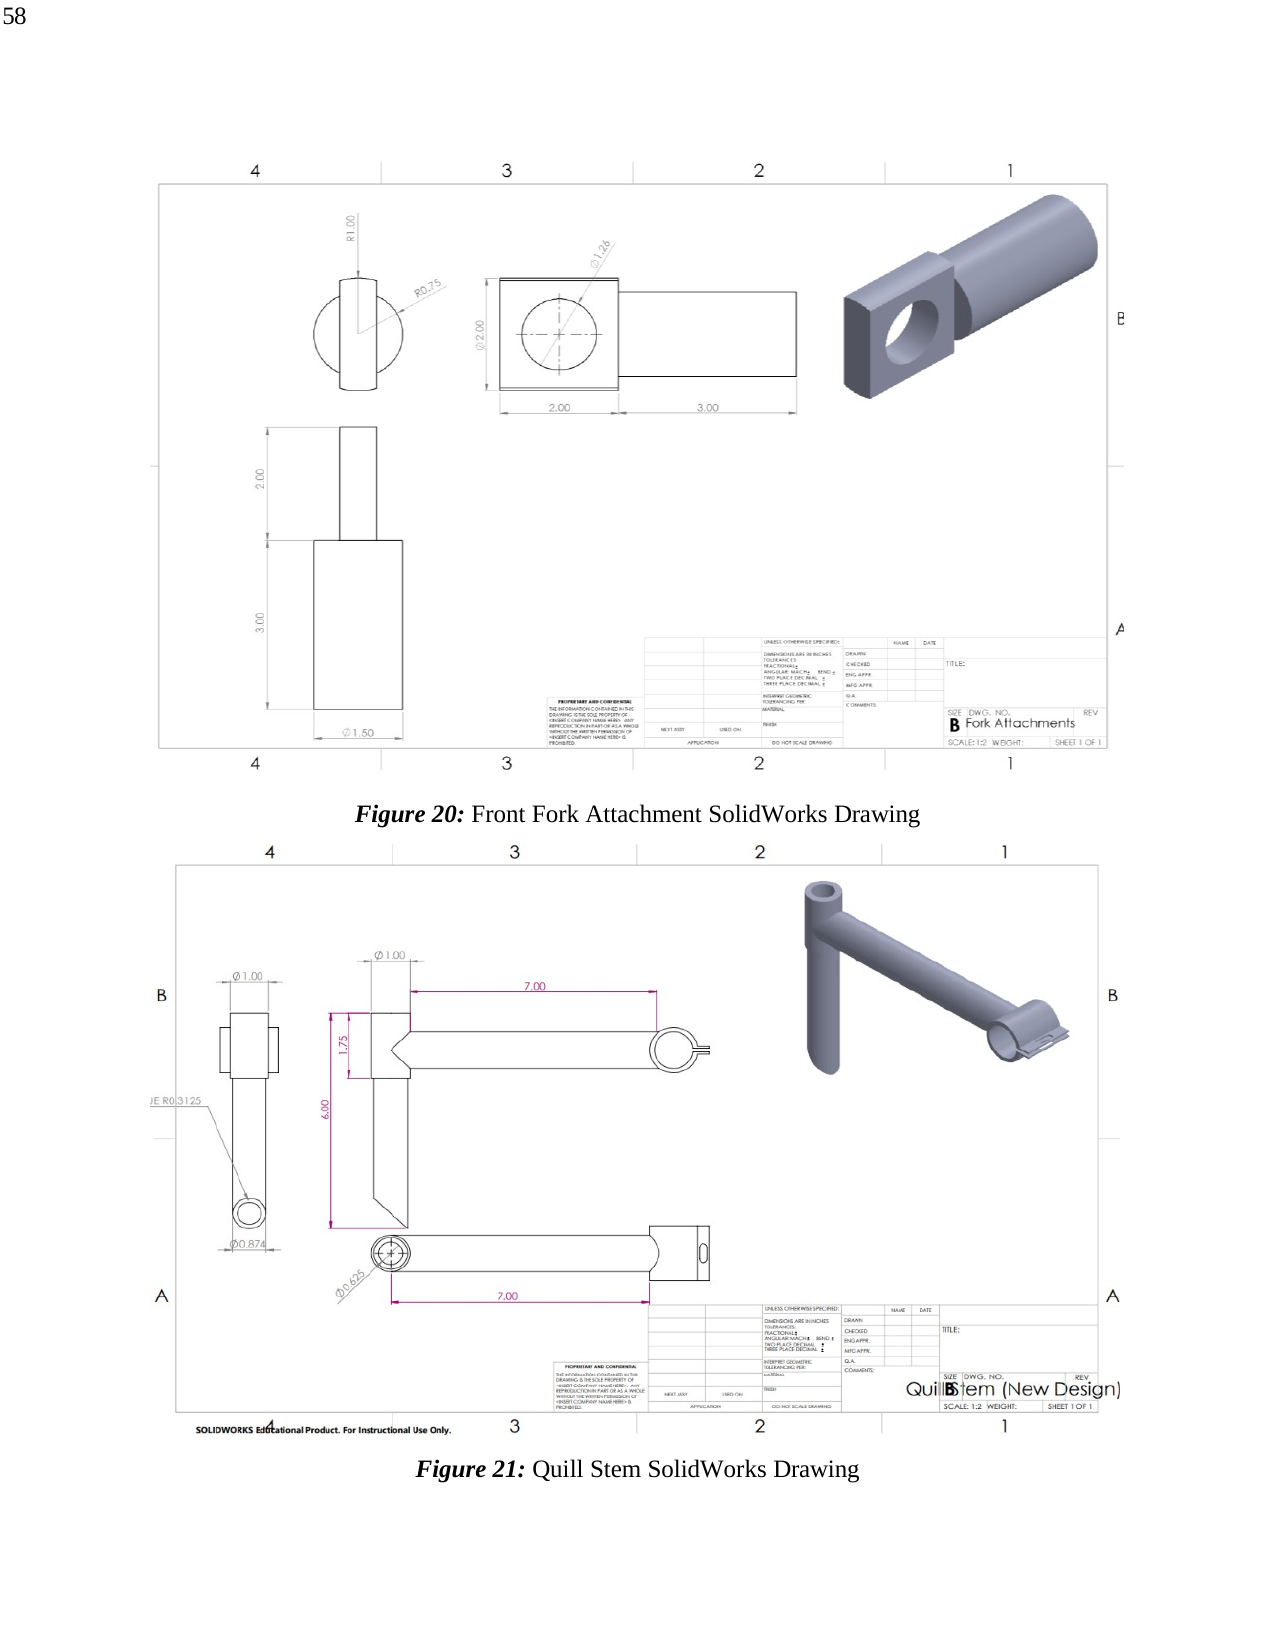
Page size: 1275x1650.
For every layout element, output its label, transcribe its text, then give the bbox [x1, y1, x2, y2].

picture [150, 843, 1120, 1435]
picture [150, 162, 1124, 770]
text Figure 20: Front Fork Attachment SolidWorks Drawing [152, 799, 1122, 827]
